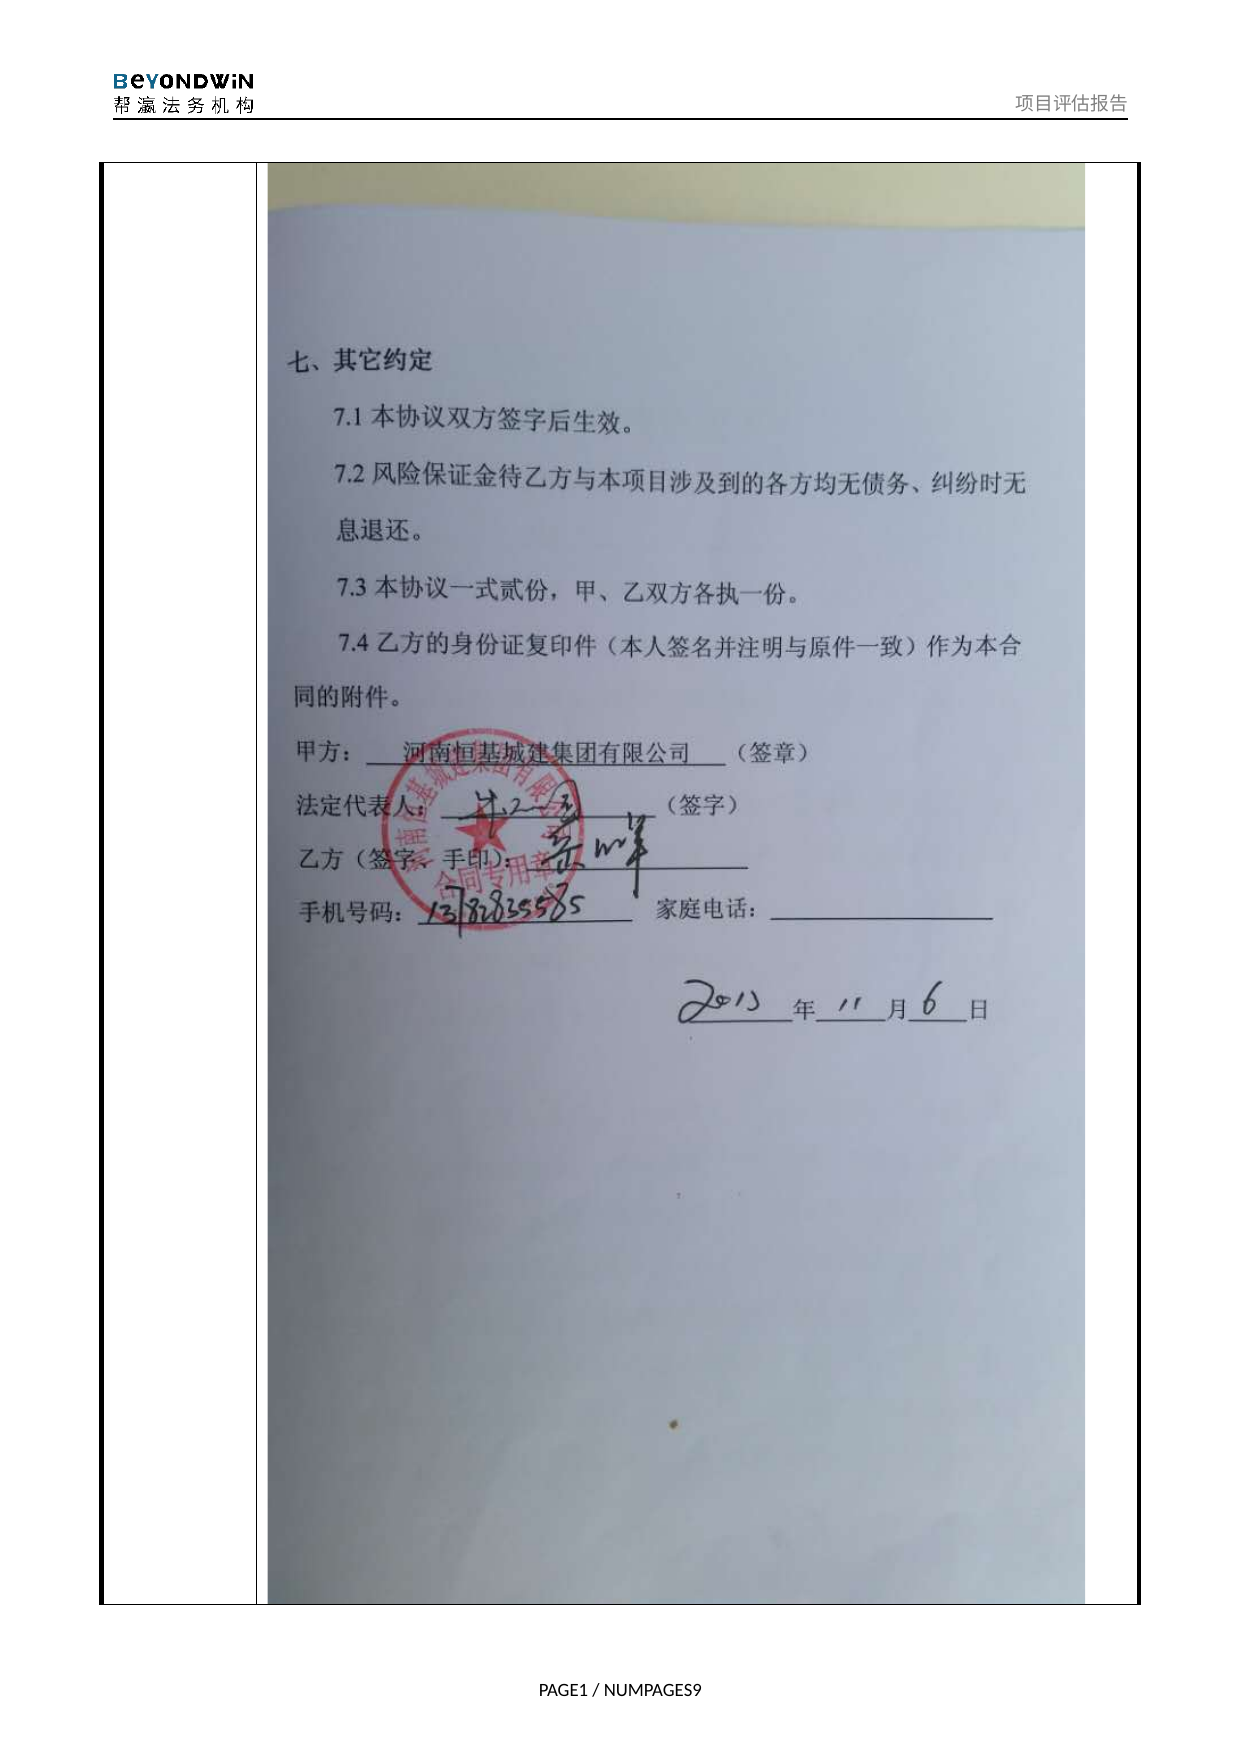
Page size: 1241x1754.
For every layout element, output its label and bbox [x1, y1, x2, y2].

table_cell [257, 163, 267, 1604]
table_cell [104, 163, 256, 1604]
picture [267, 163, 1086, 1604]
table_cell [1086, 163, 1137, 1604]
picture [112, 73, 254, 115]
